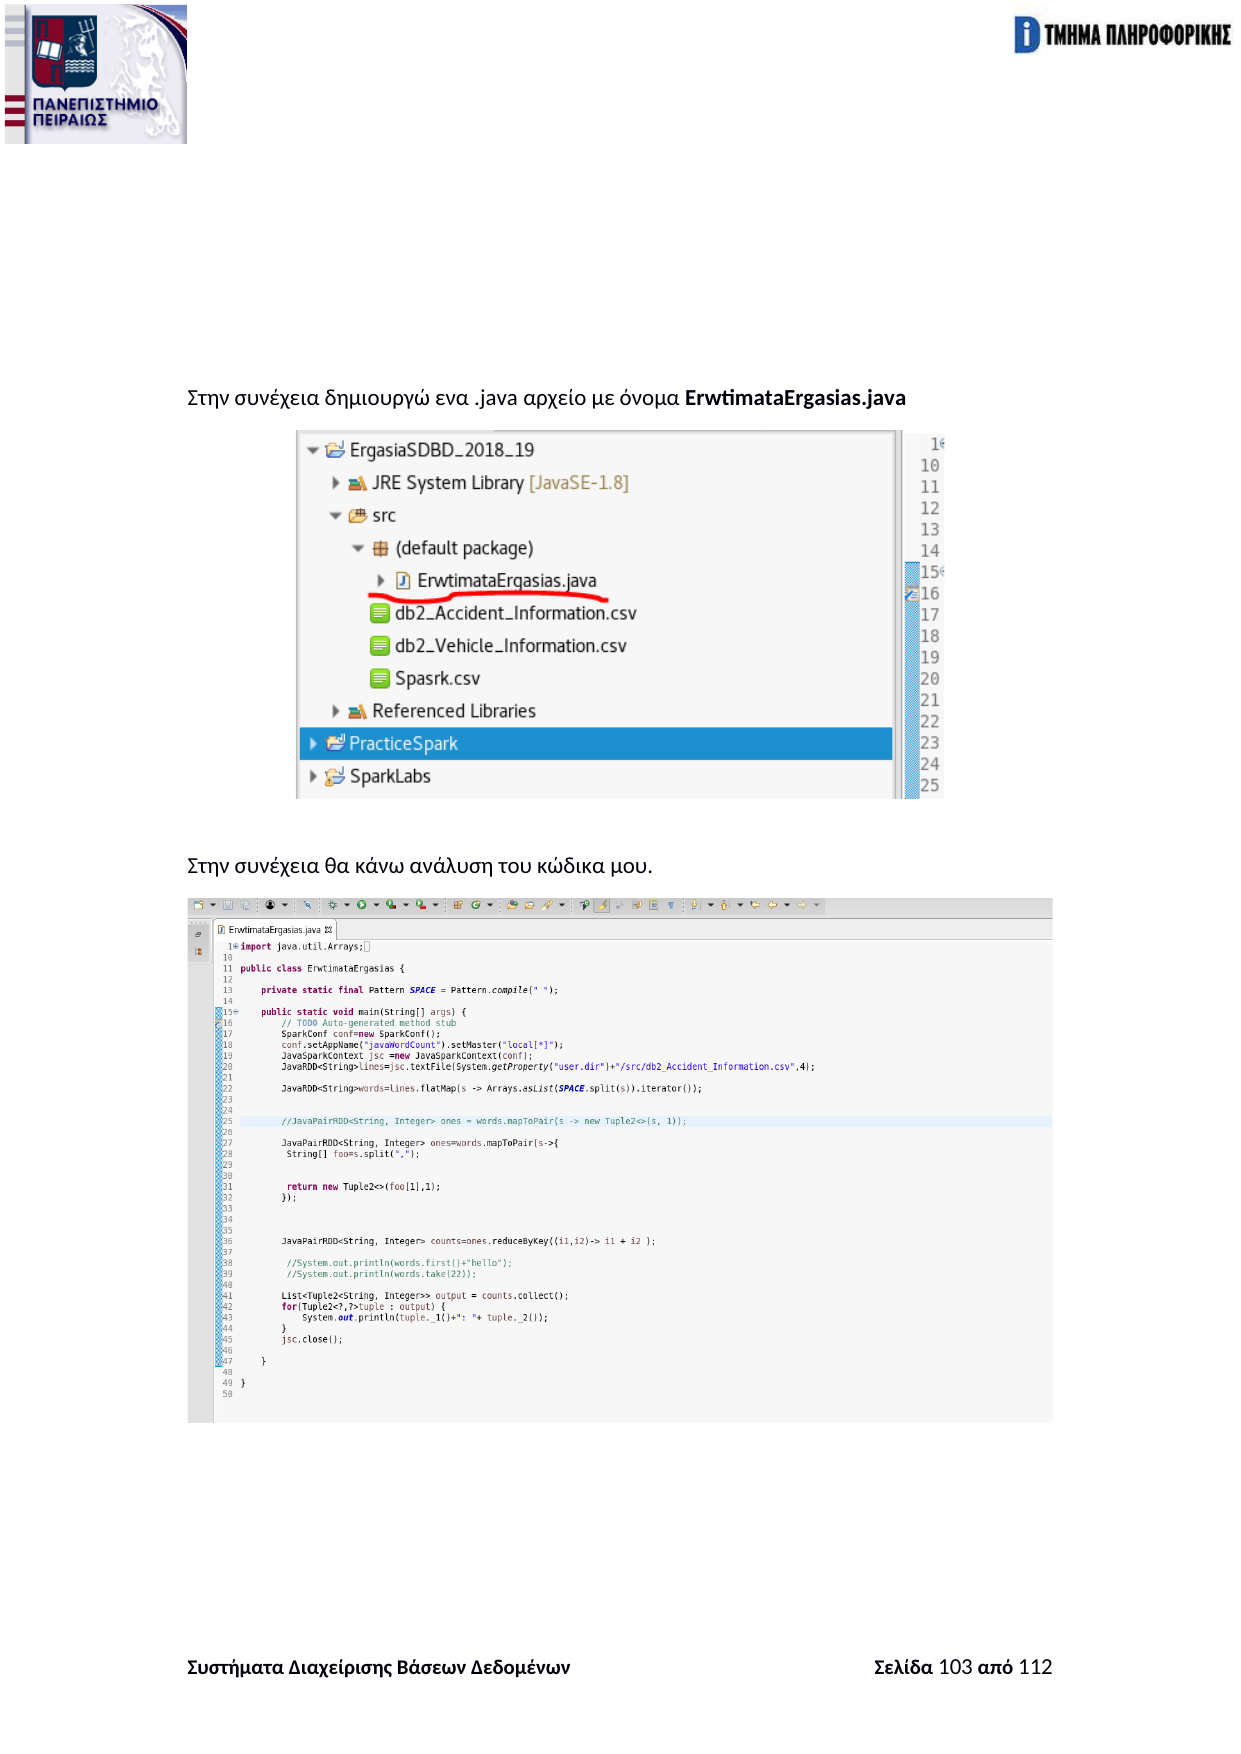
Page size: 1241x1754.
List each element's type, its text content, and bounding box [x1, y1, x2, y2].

picture [1012, 4, 1234, 67]
picture [4, 4, 187, 144]
text Στην συνέχεια δημιουργώ ενα .java αρχείο με όνομα ErwtimataErgasias.java [187, 383, 1053, 411]
picture [187, 898, 1053, 1423]
picture [295, 430, 945, 799]
text Στην συνέχεια θα κάνω ανάλυση του κώδικα μου. [187, 852, 1053, 880]
